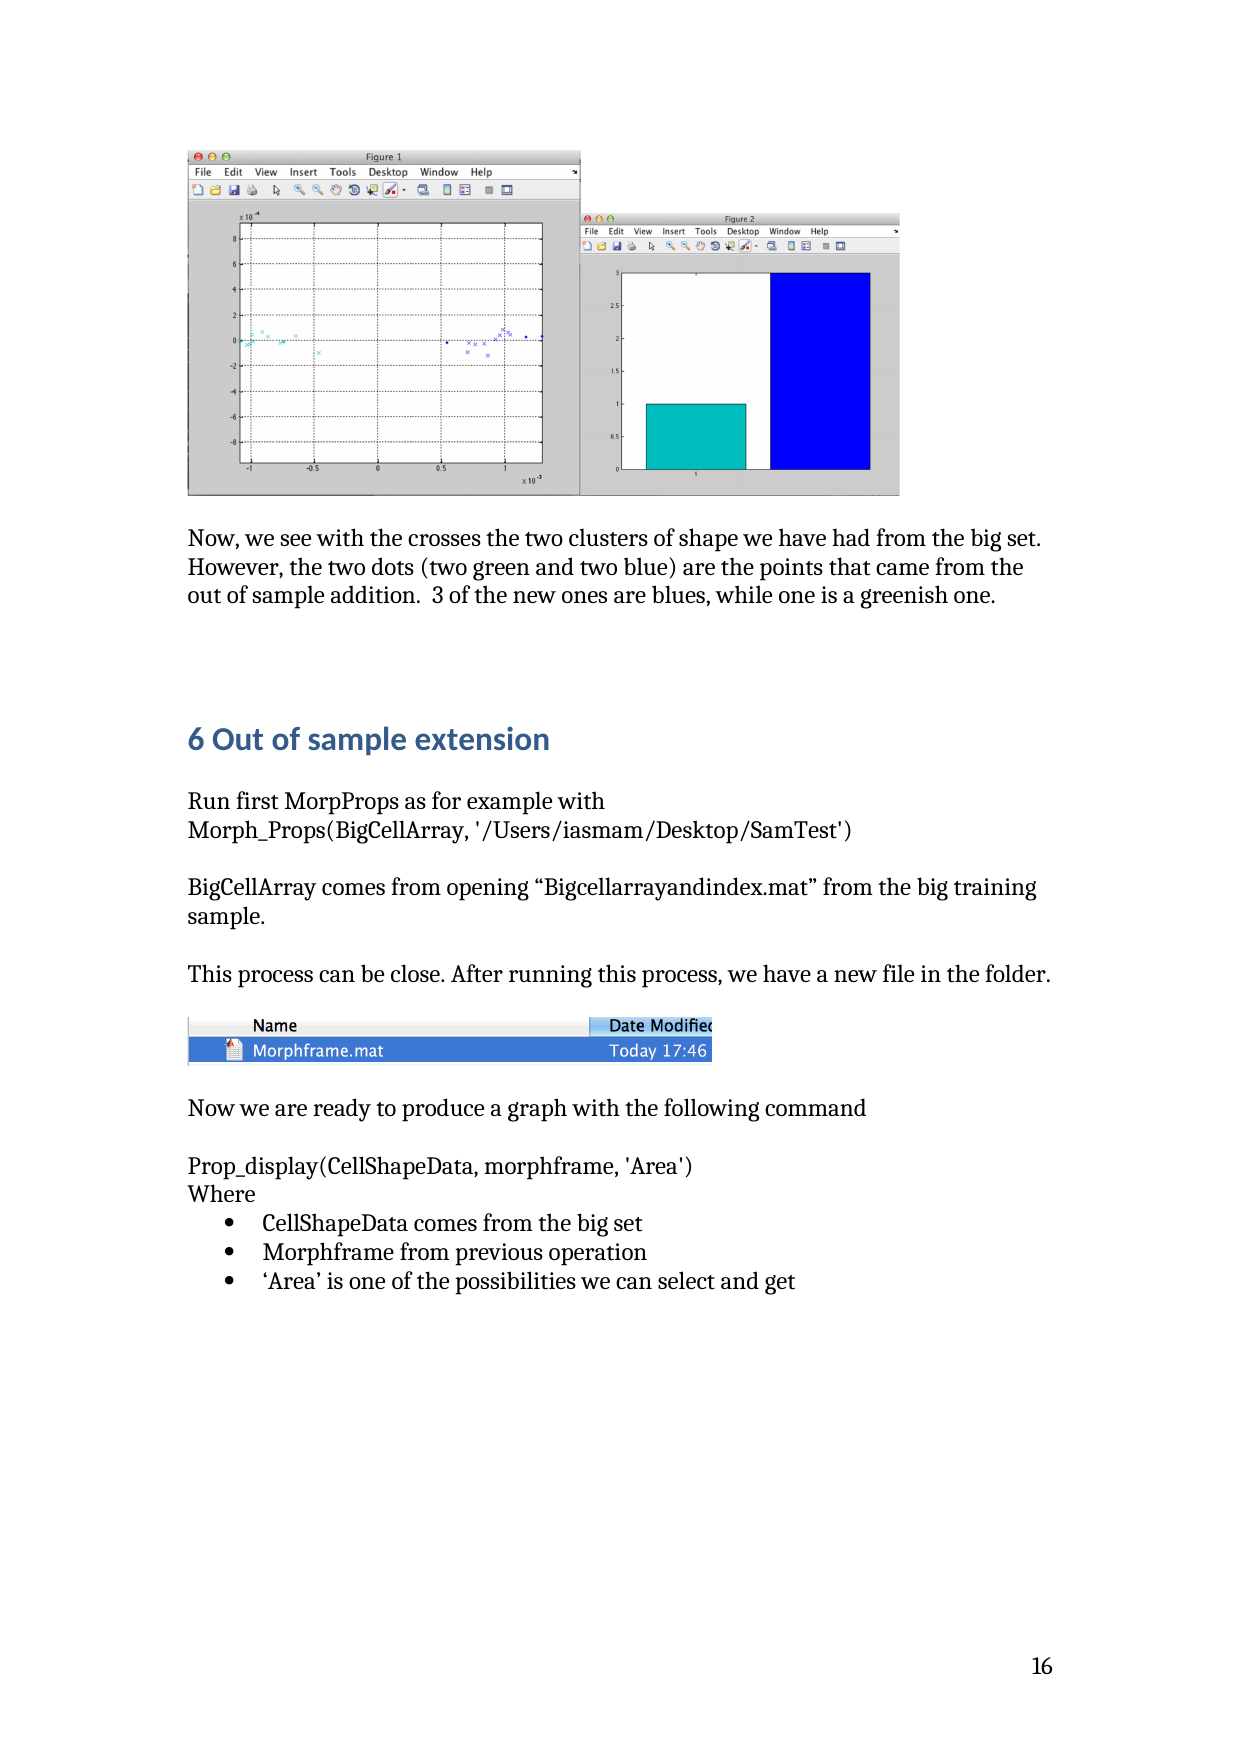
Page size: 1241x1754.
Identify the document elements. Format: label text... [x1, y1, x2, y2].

text Now, we see with the crosses the two clusters of shape we have had from the big set. However, the two dots (two green and two blue) are the points that came from the out of sample addition. 3 of the new ones are blues, while one is a greenish one. [187, 524, 1053, 610]
text Where [187, 1180, 1053, 1209]
text Now we are ready to produce a graph with the following command [187, 1094, 1053, 1123]
subtitle 6 Out of sample extension [187, 718, 1053, 758]
text This process can be close. After running this process, we have a new file in the folder. [187, 959, 1053, 988]
picture [187, 1017, 712, 1066]
list CellShapeData comes from the big set [225, 1209, 1053, 1238]
list Morphframe from previous operation [225, 1238, 1053, 1267]
text Run first MorpProps as for example with [187, 787, 1053, 816]
text Morph_Props(BigCellArray, '/Users/iasmam/Desktop/SamTest') [187, 816, 1053, 844]
text BigCellArray comes from opening “Bigcellarrayandindex.mat” from the big training sample. [187, 873, 1053, 931]
text Prop_display(CellShapeData, morphframe, 'Area') [187, 1152, 1053, 1180]
list ‘Area’ is one of the possibilities we can select and get [225, 1267, 1053, 1295]
picture [187, 150, 900, 496]
